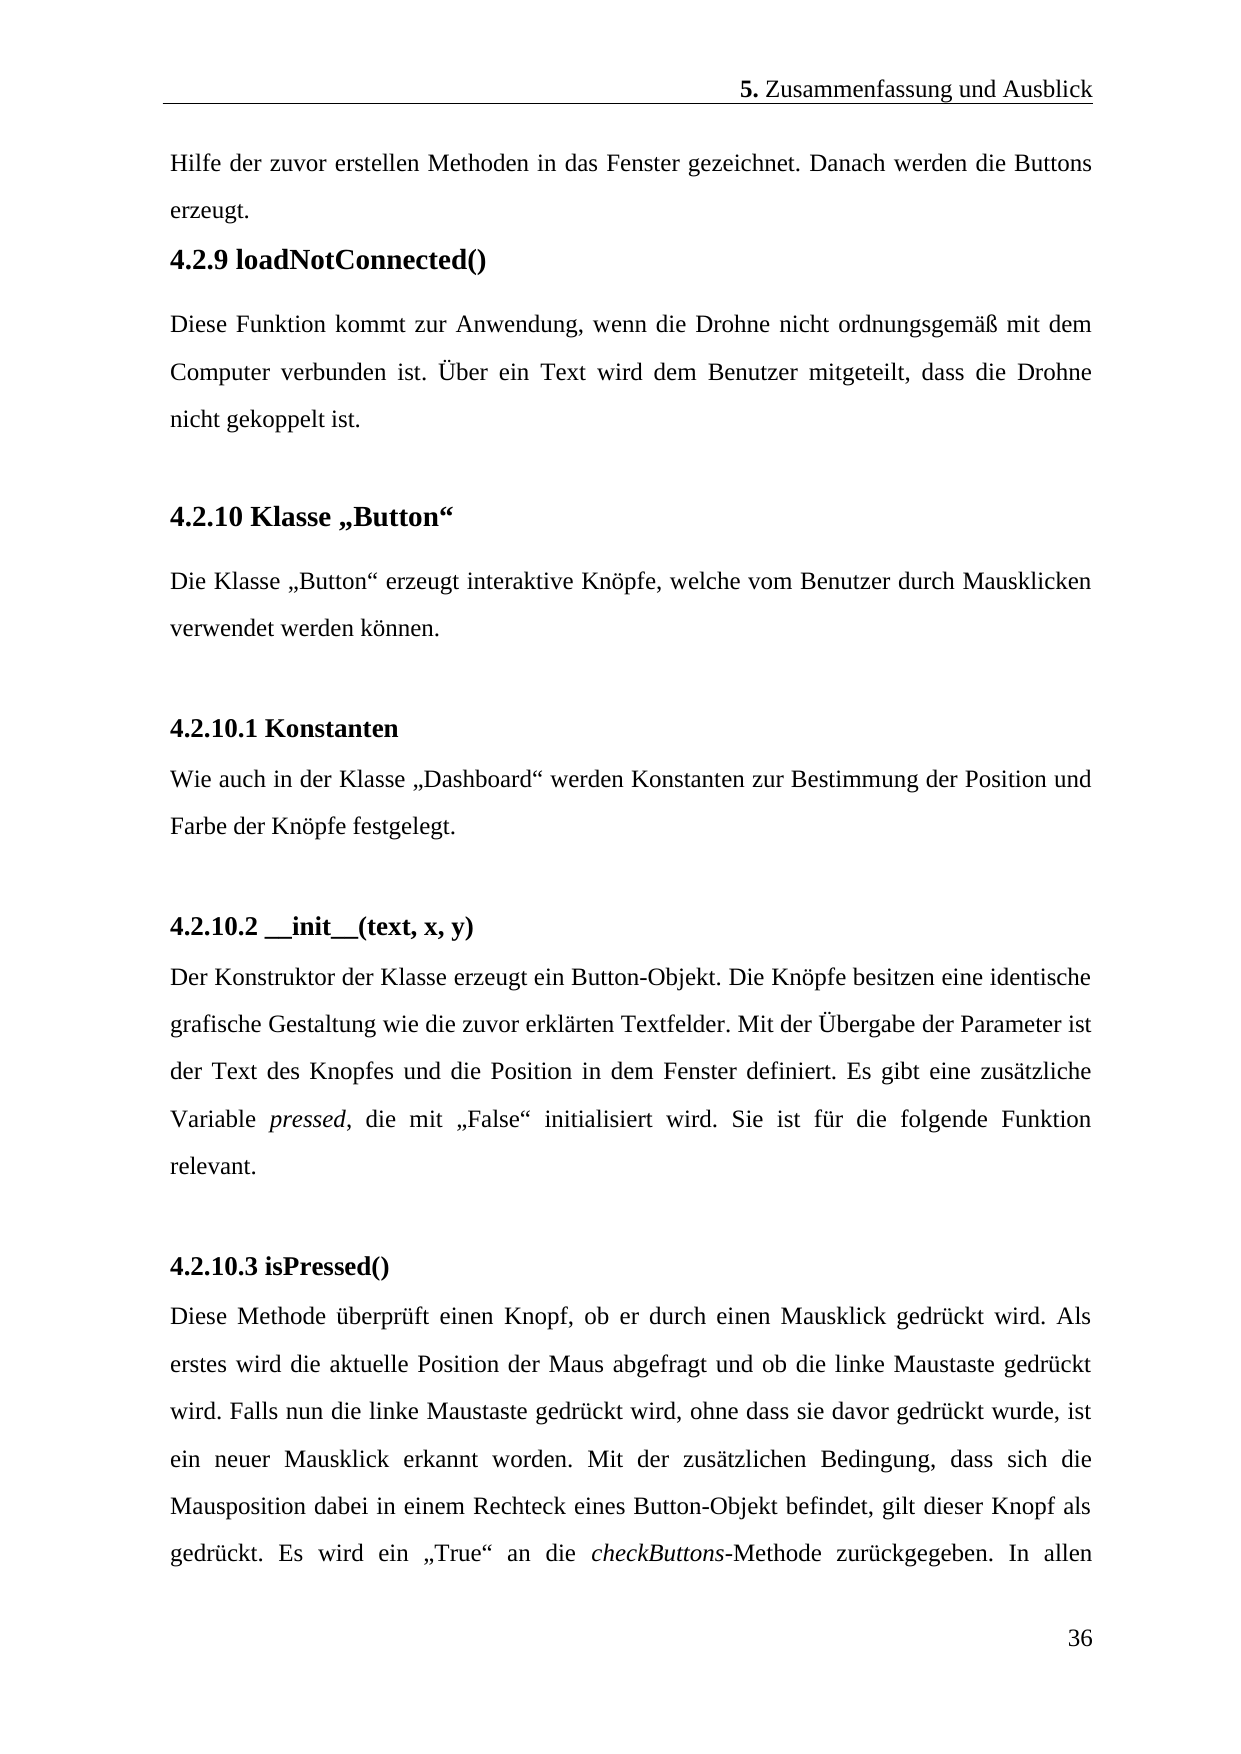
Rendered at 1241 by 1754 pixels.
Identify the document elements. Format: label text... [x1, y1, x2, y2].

text Wie auch in der Klasse „Dashboard“ werden Konstanten zur Bestimmung der Position und Farbe der Knöpfe festgelegt. [170, 764, 1093, 840]
subtitle 4.2.9 loadNotConnected() [170, 242, 1093, 276]
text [170, 1301, 1093, 1567]
subtitle 4.2.10.2 __init__(text, x, y) [170, 910, 1093, 941]
subtitle 4.2.10.1 Konstanten [170, 712, 1093, 744]
text Diese Funktion kommt zur Anwendung, wenn die Drohne nicht ordnungsgemäß mit dem Computer verbunden ist. Über ein Text wird dem Benutzer mitgeteilt, dass die Drohne nicht gekoppelt ist. [170, 309, 1093, 433]
text Die Klasse „Button“ erzeugt interaktive Knöpfe, welche vom Benutzer durch Mausklicken verwendet werden können. [170, 566, 1093, 642]
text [170, 148, 1093, 224]
subtitle 4.2.10 Klasse „Button“ [170, 499, 1093, 533]
text Der Konstruktor der Klasse erzeugt ein Button-Objekt. Die Knöpfe besitzen eine identische grafische Gestaltung wie die zuvor erklärten Textfelder. Mit der Übergabe der Parameter ist der Text des Knopfes und die Position in dem Fenster definiert. Es gibt eine zusätzliche Variable pressed, die mit „False“ initialisiert wird. Sie ist für die folgende Funktion relevant. [170, 962, 1093, 1180]
subtitle 4.2.10.3 isPressed() [170, 1250, 1093, 1281]
